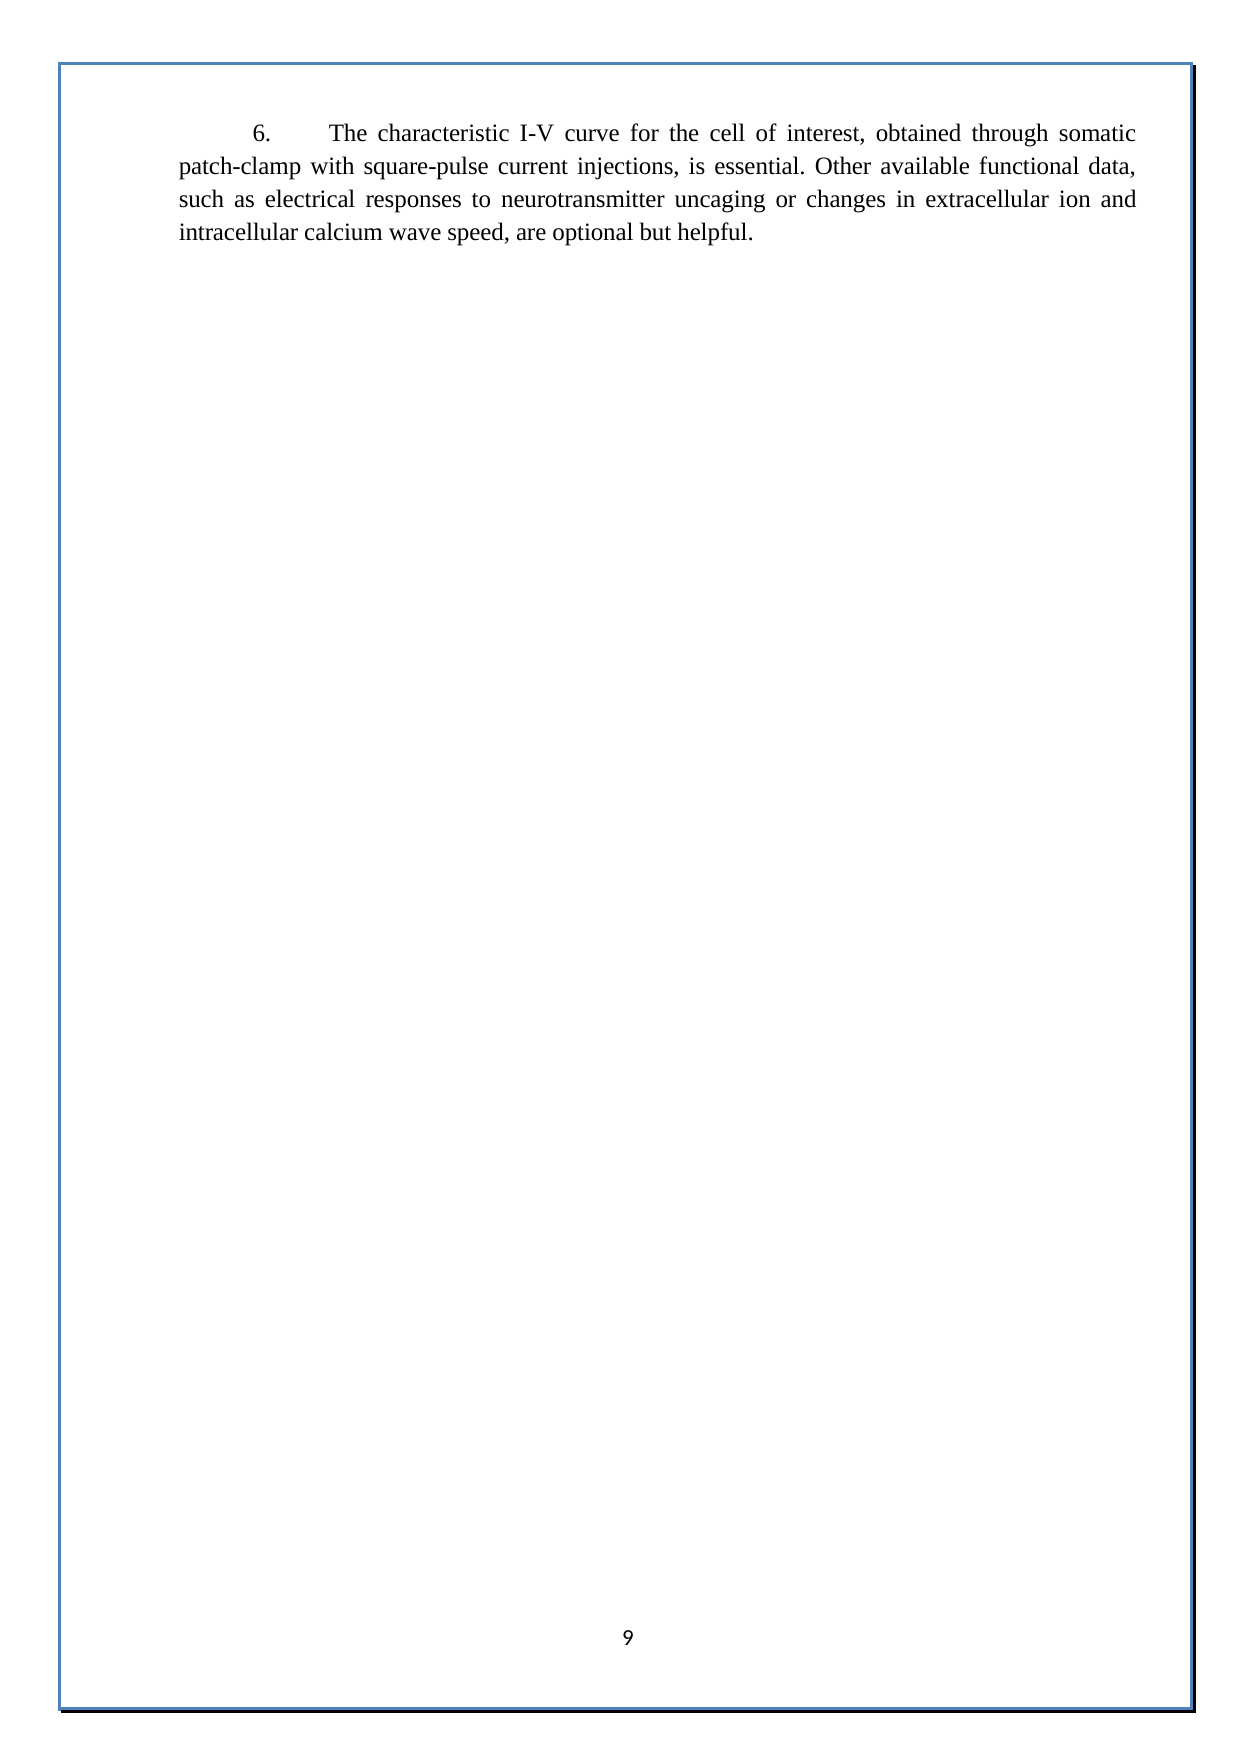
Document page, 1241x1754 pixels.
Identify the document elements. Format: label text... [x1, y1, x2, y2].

list The characteristic I-V curve for the cell of interest, obtained through somatic patch-clamp with square-pulse current injections, is essential. Other available functional data, such as electrical responses to neurotransmitter uncaging or changes in extracellular ion and intracellular calcium wave speed, are optional but helpful. [178, 118, 1137, 246]
